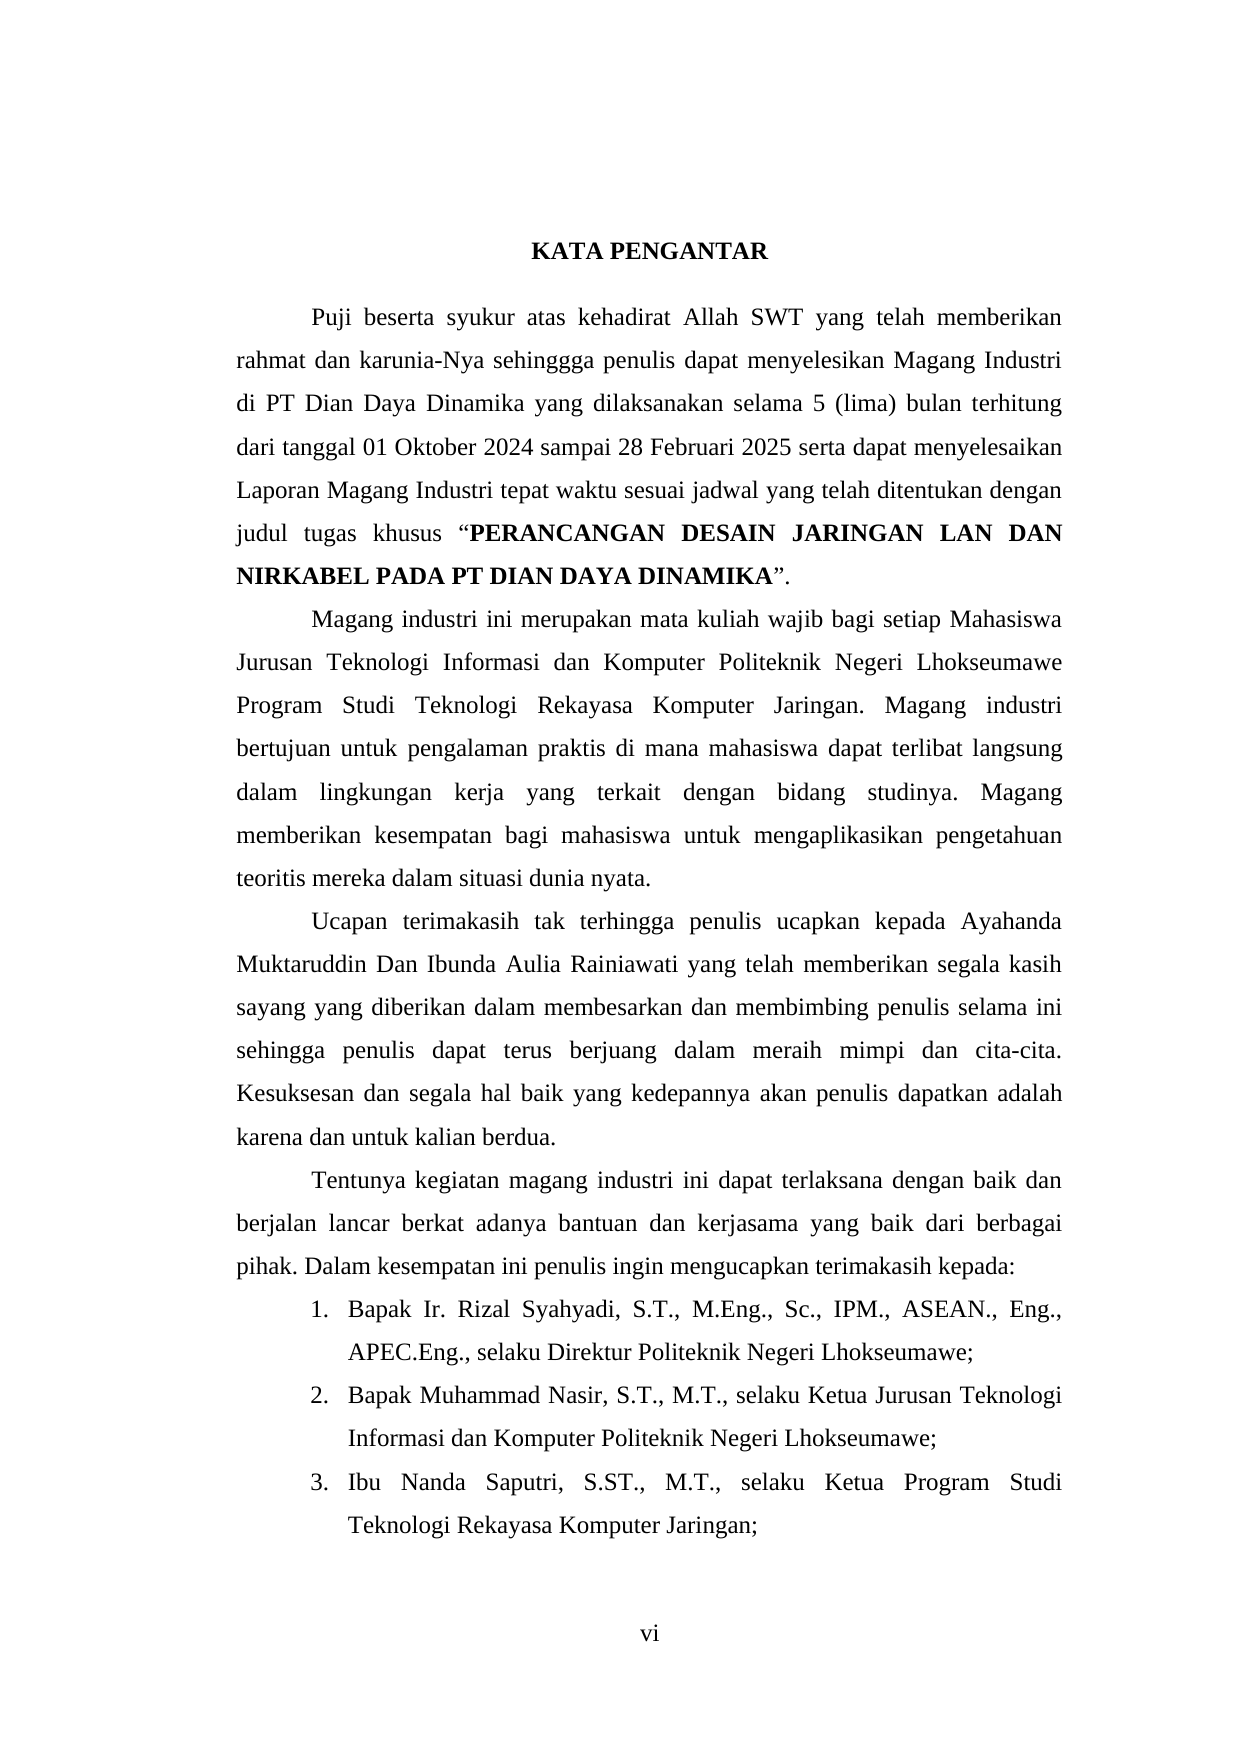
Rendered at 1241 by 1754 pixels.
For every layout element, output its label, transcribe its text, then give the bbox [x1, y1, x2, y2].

list Bapak Ir. Rizal Syahyadi, S.T., M.Eng., Sc., IPM., ASEAN., Eng., APEC.Eng., selaku Direktur Politeknik Negeri Lhokseumawe; [310, 1294, 1063, 1366]
text KATA PENGANTAR [236, 236, 1063, 265]
text Puji beserta syukur atas kehadirat Allah SWT yang telah memberikan rahmat dan karunia-Nya sehinggga penulis dapat menyelesikan Magang Industri di PT Dian Daya Dinamika yang dilaksanakan selama 5 (lima) bulan terhitung dari tanggal 01 Oktober 2024 sampai 28 Februari 2025 serta dapat menyelesaikan Laporan Magang Industri tepat waktu sesuai jadwal yang telah ditentukan dengan judul tugas khusus “PERANCANGAN DESAIN JARINGAN LAN DAN NIRKABEL PADA PT DIAN DAYA DINAMIKA”. [236, 302, 1063, 590]
text Magang industri ini merupakan mata kuliah wajib bagi setiap Mahasiswa Jurusan Teknologi Informasi dan Komputer Politeknik Negeri Lhokseumawe Program Studi Teknologi Rekayasa Komputer Jaringan. Magang industri bertujuan untuk pengalaman praktis di mana mahasiswa dapat terlibat langsung dalam lingkungan kerja yang terkait dengan bidang studinya. Magang memberikan kesempatan bagi mahasiswa untuk mengaplikasikan pengetahuan teoritis mereka dalam situasi dunia nyata. [236, 604, 1063, 892]
text Tentunya kegiatan magang industri ini dapat terlaksana dengan baik dan berjalan lancar berkat adanya bantuan dan kerjasama yang baik dari berbagai pihak. Dalam kesempatan ini penulis ingin mengucapkan terimakasih kepada: [236, 1165, 1063, 1280]
list Bapak Muhammad Nasir, S.T., M.T., selaku Ketua Jurusan Teknologi Informasi dan Komputer Politeknik Negeri Lhokseumawe; [310, 1380, 1063, 1452]
list Ibu Nanda Saputri, S.ST., M.T., selaku Ketua Program Studi Teknologi Rekayasa Komputer Jaringan; [310, 1467, 1063, 1538]
text Ucapan terimakasih tak terhingga penulis ucapkan kepada Ayahanda Muktaruddin Dan Ibunda Aulia Rainiawati yang telah memberikan segala kasih sayang yang diberikan dalam membesarkan dan membimbing penulis selama ini sehingga penulis dapat terus berjuang dalam meraih mimpi dan cita-cita. Kesuksesan dan segala hal baik yang kedepannya akan penulis dapatkan adalah karena dan untuk kalian berdua. [236, 906, 1063, 1150]
